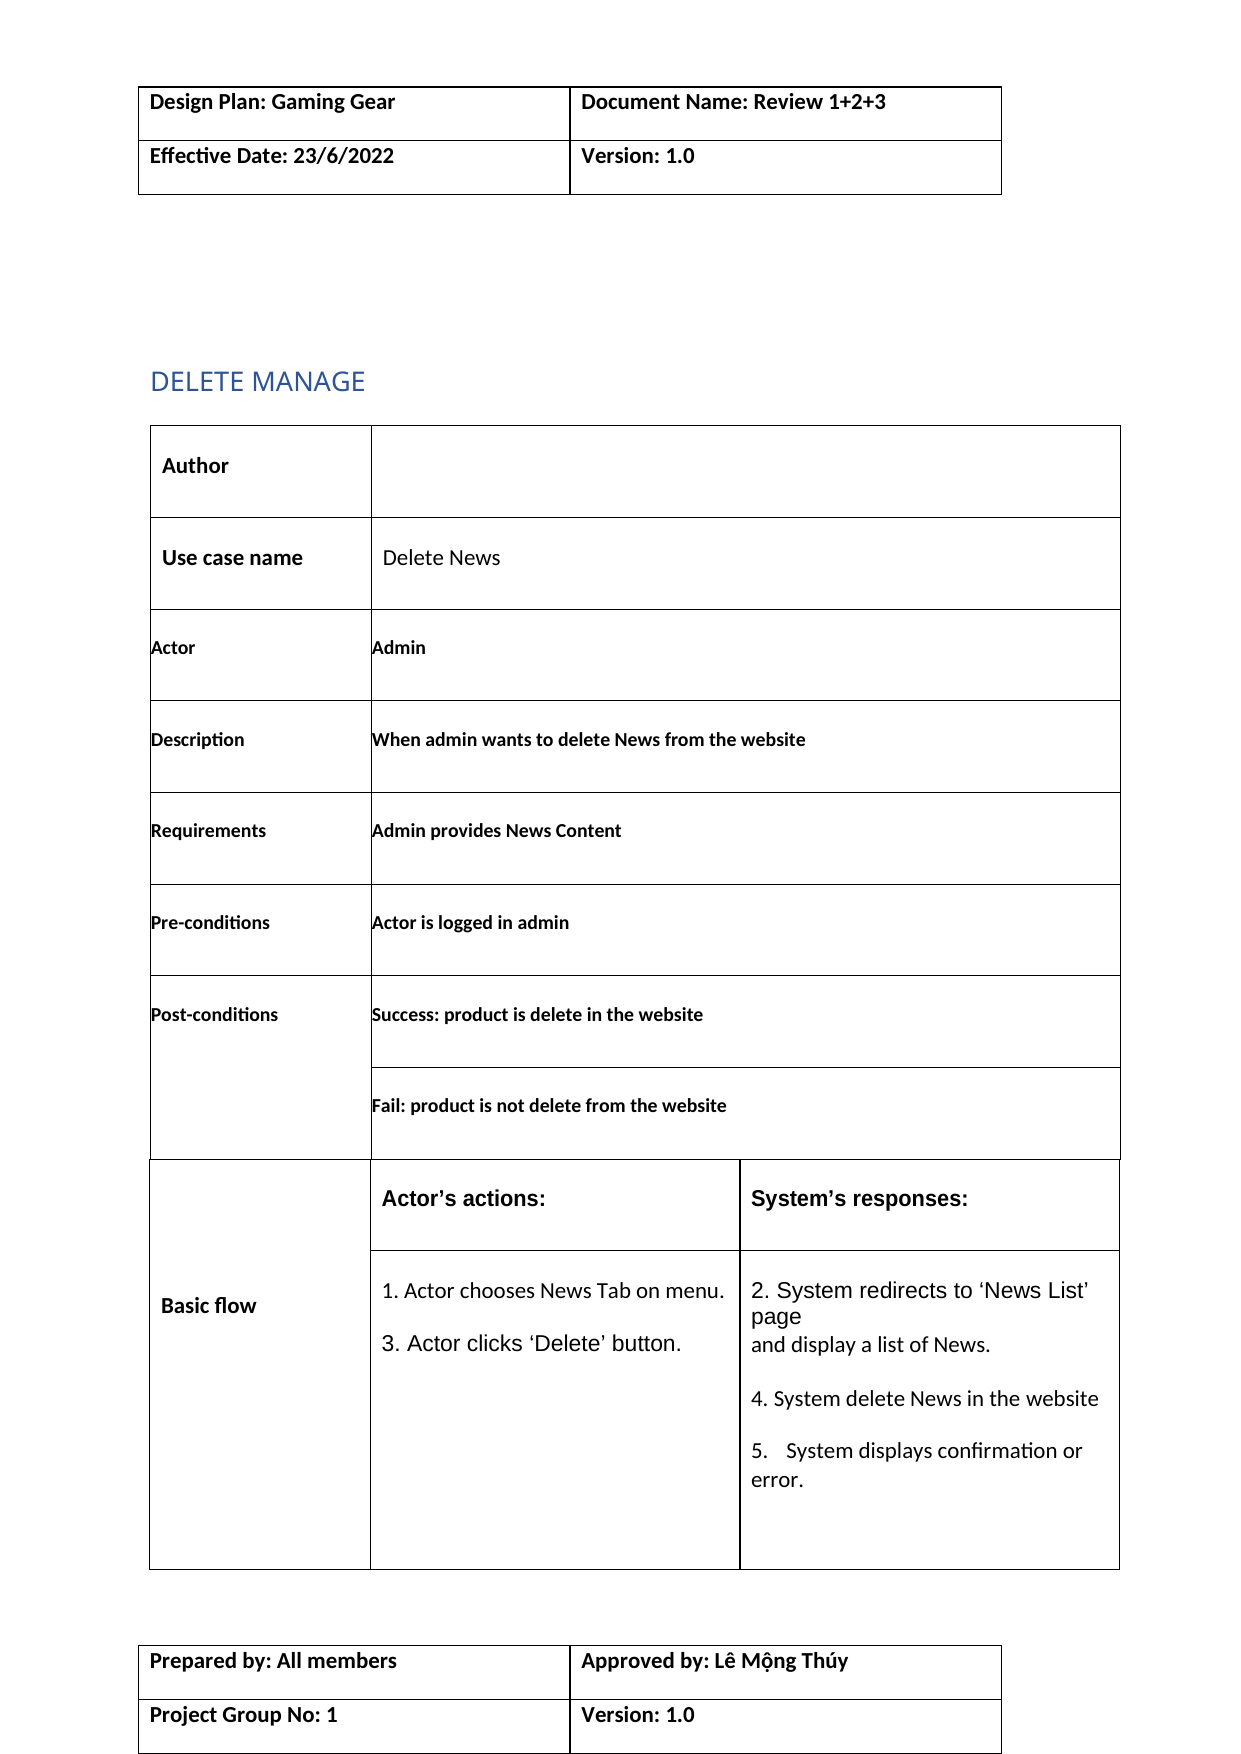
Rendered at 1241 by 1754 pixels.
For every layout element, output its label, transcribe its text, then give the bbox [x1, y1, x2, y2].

table_cell Actor [151, 610, 371, 700]
table_cell When admin wants to delete News from the website [372, 701, 1120, 792]
table_cell Requirements [151, 793, 371, 884]
table_cell Fail: product is not delete from the website [372, 1068, 1120, 1159]
table_cell Admin [372, 610, 1120, 700]
table_cell System’s responses: [741, 1160, 1119, 1250]
table_cell Actor is logged in admin [372, 885, 1120, 975]
table_cell Success: product is delete in the website [372, 976, 1120, 1067]
table_cell Pre-conditions [151, 885, 371, 975]
table_cell Actor’s actions: [371, 1160, 739, 1250]
table_header Author [151, 426, 371, 517]
table_cell Use case name [151, 518, 371, 609]
table_header [372, 426, 1120, 517]
table_cell 1. Actor chooses News Tab on menu. 3. Actor clicks ‘Delete’ button. [371, 1251, 739, 1569]
table_cell Delete News [372, 518, 1120, 609]
table_cell Basic flow [150, 1160, 370, 1569]
table_cell 2. System redirects to ‘News List’ page and display a list of News. System delete News in the website System displays confirmation or error. [741, 1251, 1119, 1569]
text DELETE MANAGE [150, 362, 1090, 399]
table_cell Post-conditions [151, 976, 371, 1159]
table_cell Admin provides News Content [372, 793, 1120, 884]
table_cell Description [151, 701, 371, 792]
